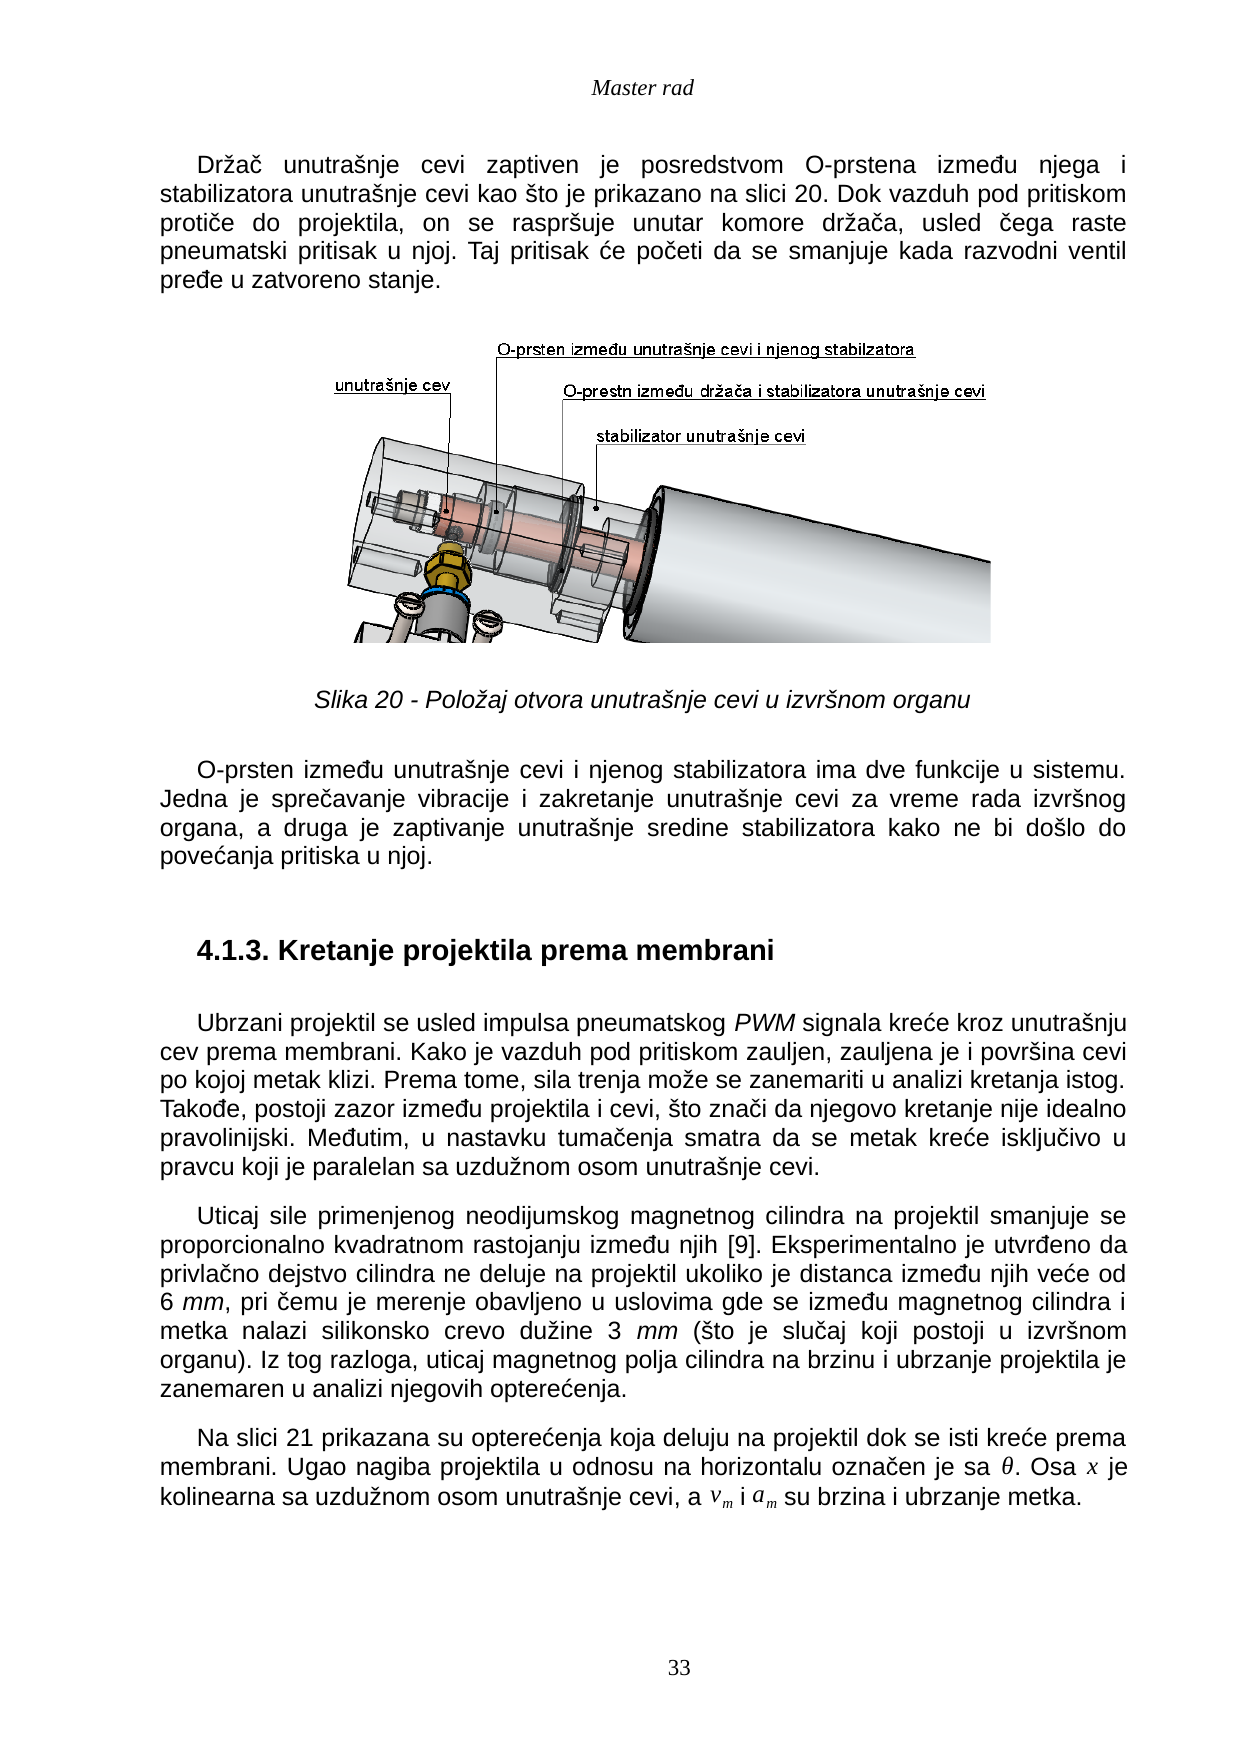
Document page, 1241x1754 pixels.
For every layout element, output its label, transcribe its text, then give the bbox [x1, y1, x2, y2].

text Ubrzani projektil se usled impulsa pneumatskog PWM signala kreće kroz unutrašnju cev prema membrani. Kako je vazduh pod pritiskom zauljen, zauljena je i površina cevi po kojoj metak klizi. Prema tome, sila trenja može se zanemariti u analizi kretanja istog. Takođe, postoji zazor između projektila i cevi, što znači da njegovo kretanje nije idealno pravolinijski. Međutim, u nastavku tumačenja smatra da se metak kreće isključivo u pravcu koji je paralelan sa uzdužnom osom unutrašnje cevi. [159, 1008, 1128, 1180]
text Slika 20 - Položaj otvora unutrašnje cevi u izvršnom organu [89, 684, 1199, 713]
text O-prsten između unutrašnje cevi i njenog stabilizatora ima dve funkcije u sistemu. Jedna je sprečavanje vibracije i zakretanje unutrašnje cevi za vreme rada izvršnog organa, a druga je zaptivanje unutrašnje sredine stabilizatora kako ne bi došlo do povećanja pritiska u njoj. [159, 755, 1128, 870]
subtitle Kretanje projektila prema membrani [159, 932, 1128, 966]
picture [333, 335, 991, 643]
text Na slici 21 prikazana su opterećenja koja deluju na projektil dok se isti kreće prema membrani. Ugao nagiba projektila u odnosu na horizontalu označen je sa . Osa je kolinearna sa uzdužnom osom unutrašnje cevi, a i su brzina i ubrzanje metka. [159, 1423, 1128, 1512]
text Uticaj sile primenjenog neodijumskog magnetnog cilindra na projektil smanjuje se proporcionalno kvadratnom rastojanju između njih [9]. Eksperimentalno je utvrđeno da privlačno dejstvo cilindra ne deluje na projektil ukoliko je distanca između njih veće od 6 mm, pri čemu je merenje obavljeno u uslovima gde se između magnetnog cilindra i metka nalazi silikonsko crevo dužine 3 mm (što je slučaj koji postoji u izvršnom organu). Iz tog razloga, uticaj magnetnog polja cilindra na brzinu i ubrzanje projektila je zanemaren u analizi njegovih opterećenja. [159, 1201, 1128, 1402]
text Držač unutrašnje cevi zaptiven je posredstvom O-prstena između njega i stabilizatora unutrašnje cevi kao što je prikazano na slici 20. Dok vazduh pod pritiskom protiče do projektila, on se raspršuje unutar komore držača, usled čega raste pneumatski pritisak u njoj. Taj pritisak će početi da se smanjuje kada razvodni ventil pređe u zatvoreno stanje. [159, 150, 1128, 294]
